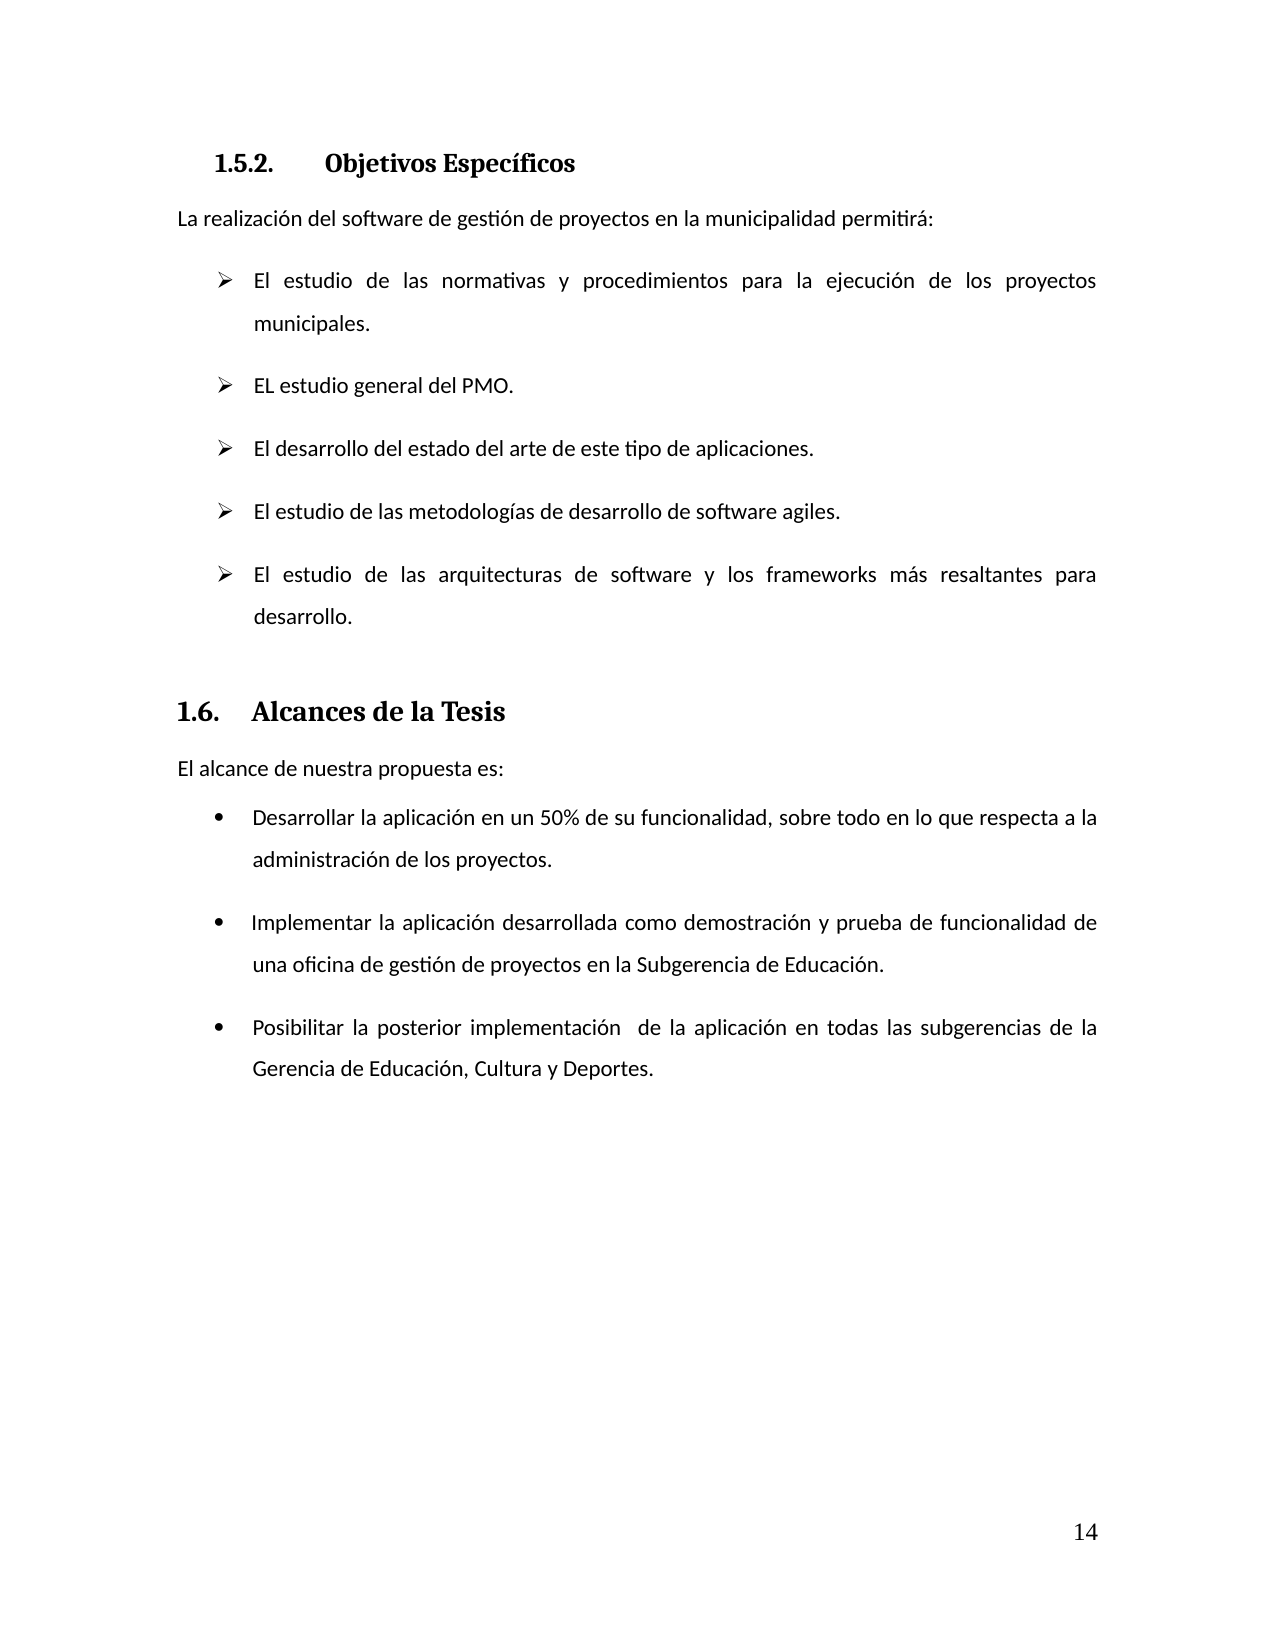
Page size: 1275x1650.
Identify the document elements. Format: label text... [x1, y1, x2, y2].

list Posibilitar la posterior implementación de la aplicación en todas las subgerencias de la Gerencia de Educación, Cultura y Deportes. [215, 1013, 1098, 1083]
text El alcance de nuestra propuesta es: [177, 754, 1098, 782]
list EL estudio general del PMO. [216, 371, 1098, 399]
list El estudio de las arquitecturas de software y los frameworks más resaltantes para desarrollo. [216, 560, 1098, 630]
list Implementar la aplicación desarrollada como demostración y prueba de funcionalidad de una oficina de gestión de proyectos en la Subgerencia de Educación. [215, 908, 1098, 978]
text La realización del software de gestión de proyectos en la municipalidad permitirá: [177, 204, 1098, 232]
list El estudio de las metodologías de desarrollo de software agiles. [216, 497, 1098, 525]
list El estudio de las normativas y procedimientos para la ejecución de los proyectos municipales. [216, 267, 1098, 337]
list Desarrollar la aplicación en un 50% de su funcionalidad, sobre todo en lo que respecta a la administración de los proyectos. [215, 803, 1098, 873]
subtitle Alcances de la Tesis [177, 696, 1098, 729]
list El desarrollo del estado del arte de este tipo de aplicaciones. [216, 434, 1098, 462]
subtitle Objetivos Específicos [215, 148, 1098, 179]
